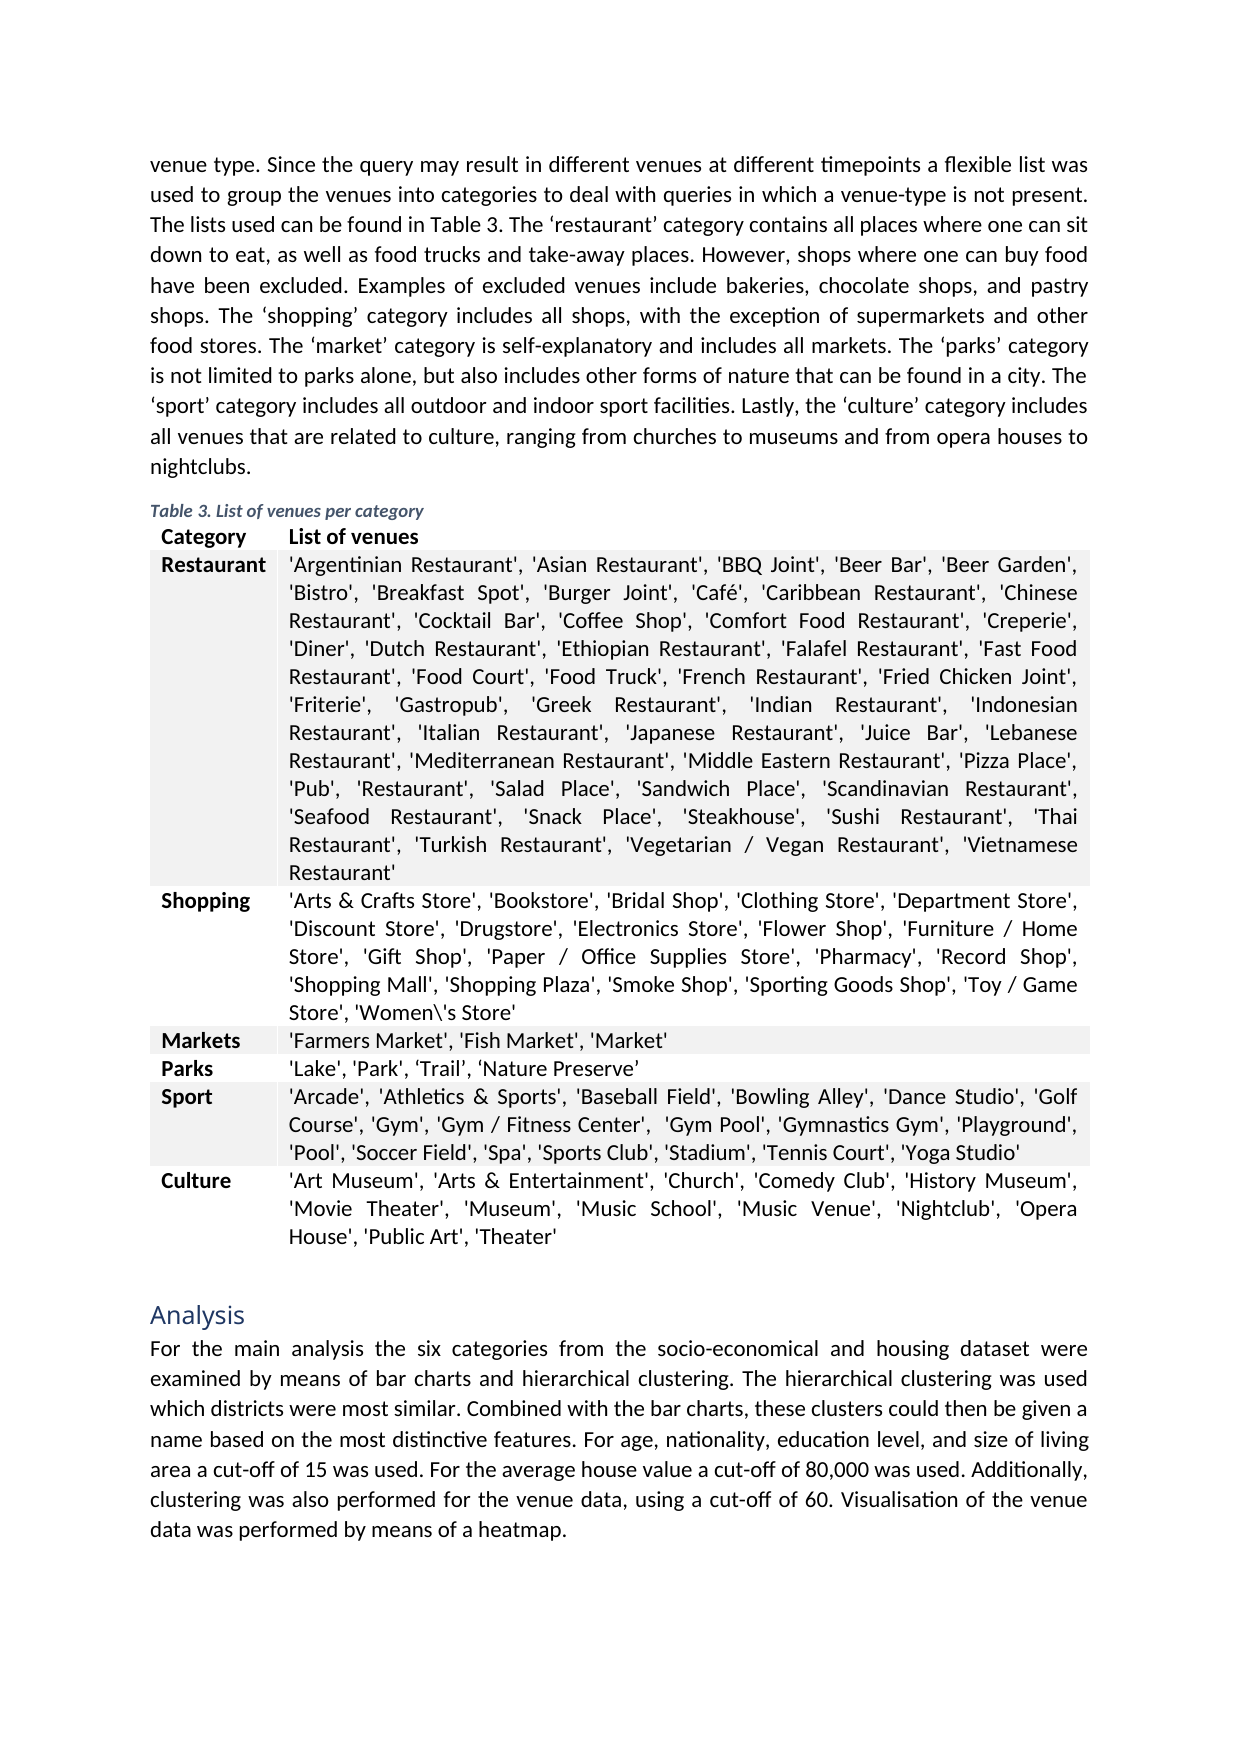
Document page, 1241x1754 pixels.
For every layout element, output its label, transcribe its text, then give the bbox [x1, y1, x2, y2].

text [150, 150, 1090, 480]
table_cell 'Art Museum', 'Arts & Entertainment', 'Church', 'Comedy Club', 'History Museum', 'Movie Theater', 'Museum', 'Music School', 'Music Venue', 'Nightclub', 'Opera House', 'Public Art', 'Theater' [278, 1166, 1090, 1250]
table_cell Shopping [150, 886, 277, 1026]
table_cell Sport [150, 1082, 277, 1166]
table_cell 'Lake', 'Park', ‘Trail’, ‘Nature Preserve’ [278, 1054, 1090, 1082]
table_header Category [150, 522, 277, 550]
table_header List of venues [278, 522, 1090, 550]
table_cell Restaurant [150, 550, 277, 886]
table_cell 'Arcade', 'Athletics & Sports', 'Baseball Field', 'Bowling Alley', 'Dance Studio', 'Golf Course', 'Gym', 'Gym / Fitness Center', 'Gym Pool', 'Gymnastics Gym', 'Playground', 'Pool', 'Soccer Field', 'Spa', 'Sports Club', 'Stadium', 'Tennis Court', 'Yoga Studio' [278, 1082, 1090, 1166]
table_cell Parks [150, 1054, 277, 1082]
table_cell 'Farmers Market', 'Fish Market', 'Market' [278, 1026, 1090, 1054]
subtitle Analysis [150, 1297, 1090, 1331]
table_cell 'Argentinian Restaurant', 'Asian Restaurant', 'BBQ Joint', 'Beer Bar', 'Beer Garden', 'Bistro', 'Breakfast Spot', 'Burger Joint', 'Café', 'Caribbean Restaurant', 'Chinese Restaurant', 'Cocktail Bar', 'Coffee Shop', 'Comfort Food Restaurant', 'Creperie', 'Diner', 'Dutch Restaurant', 'Ethiopian Restaurant', 'Falafel Restaurant', 'Fast Food Restaurant', 'Food Court', 'Food Truck', 'French Restaurant', 'Fried Chicken Joint', 'Friterie', 'Gastropub', 'Greek Restaurant', 'Indian Restaurant', 'Indonesian Restaurant', 'Italian Restaurant', 'Japanese Restaurant', 'Juice Bar', 'Lebanese Restaurant', 'Mediterranean Restaurant', 'Middle Eastern Restaurant', 'Pizza Place', 'Pub', 'Restaurant', 'Salad Place', 'Sandwich Place', 'Scandinavian Restaurant', 'Seafood Restaurant', 'Snack Place', 'Steakhouse', 'Sushi Restaurant', 'Thai Restaurant', 'Turkish Restaurant', 'Vegetarian / Vegan Restaurant', 'Vietnamese Restaurant' [278, 550, 1090, 886]
table_cell Markets [150, 1026, 277, 1054]
text For the main analysis the six categories from the socio-economical and housing dataset were examined by means of bar charts and hierarchical clustering. The hierarchical clustering was used which districts were most similar. Combined with the bar charts, these clusters could then be given a name based on the most distinctive features. For age, nationality, education level, and size of living area a cut-off of 15 was used. For the average house value a cut-off of 80,000 was used. Additionally, clustering was also performed for the venue data, using a cut-off of 60. Visualisation of the venue data was performed by means of a heatmap. [150, 1334, 1090, 1543]
table_cell 'Arts & Crafts Store', 'Bookstore', 'Bridal Shop', 'Clothing Store', 'Department Store', 'Discount Store', 'Drugstore', 'Electronics Store', 'Flower Shop', 'Furniture / Home Store', 'Gift Shop', 'Paper / Office Supplies Store', 'Pharmacy', 'Record Shop', 'Shopping Mall', 'Shopping Plaza', 'Smoke Shop', 'Sporting Goods Shop', 'Toy / Game Store', 'Women\'s Store' [278, 886, 1090, 1026]
table_cell Culture [150, 1166, 277, 1250]
text Table 3. List of venues per category [150, 499, 1090, 522]
